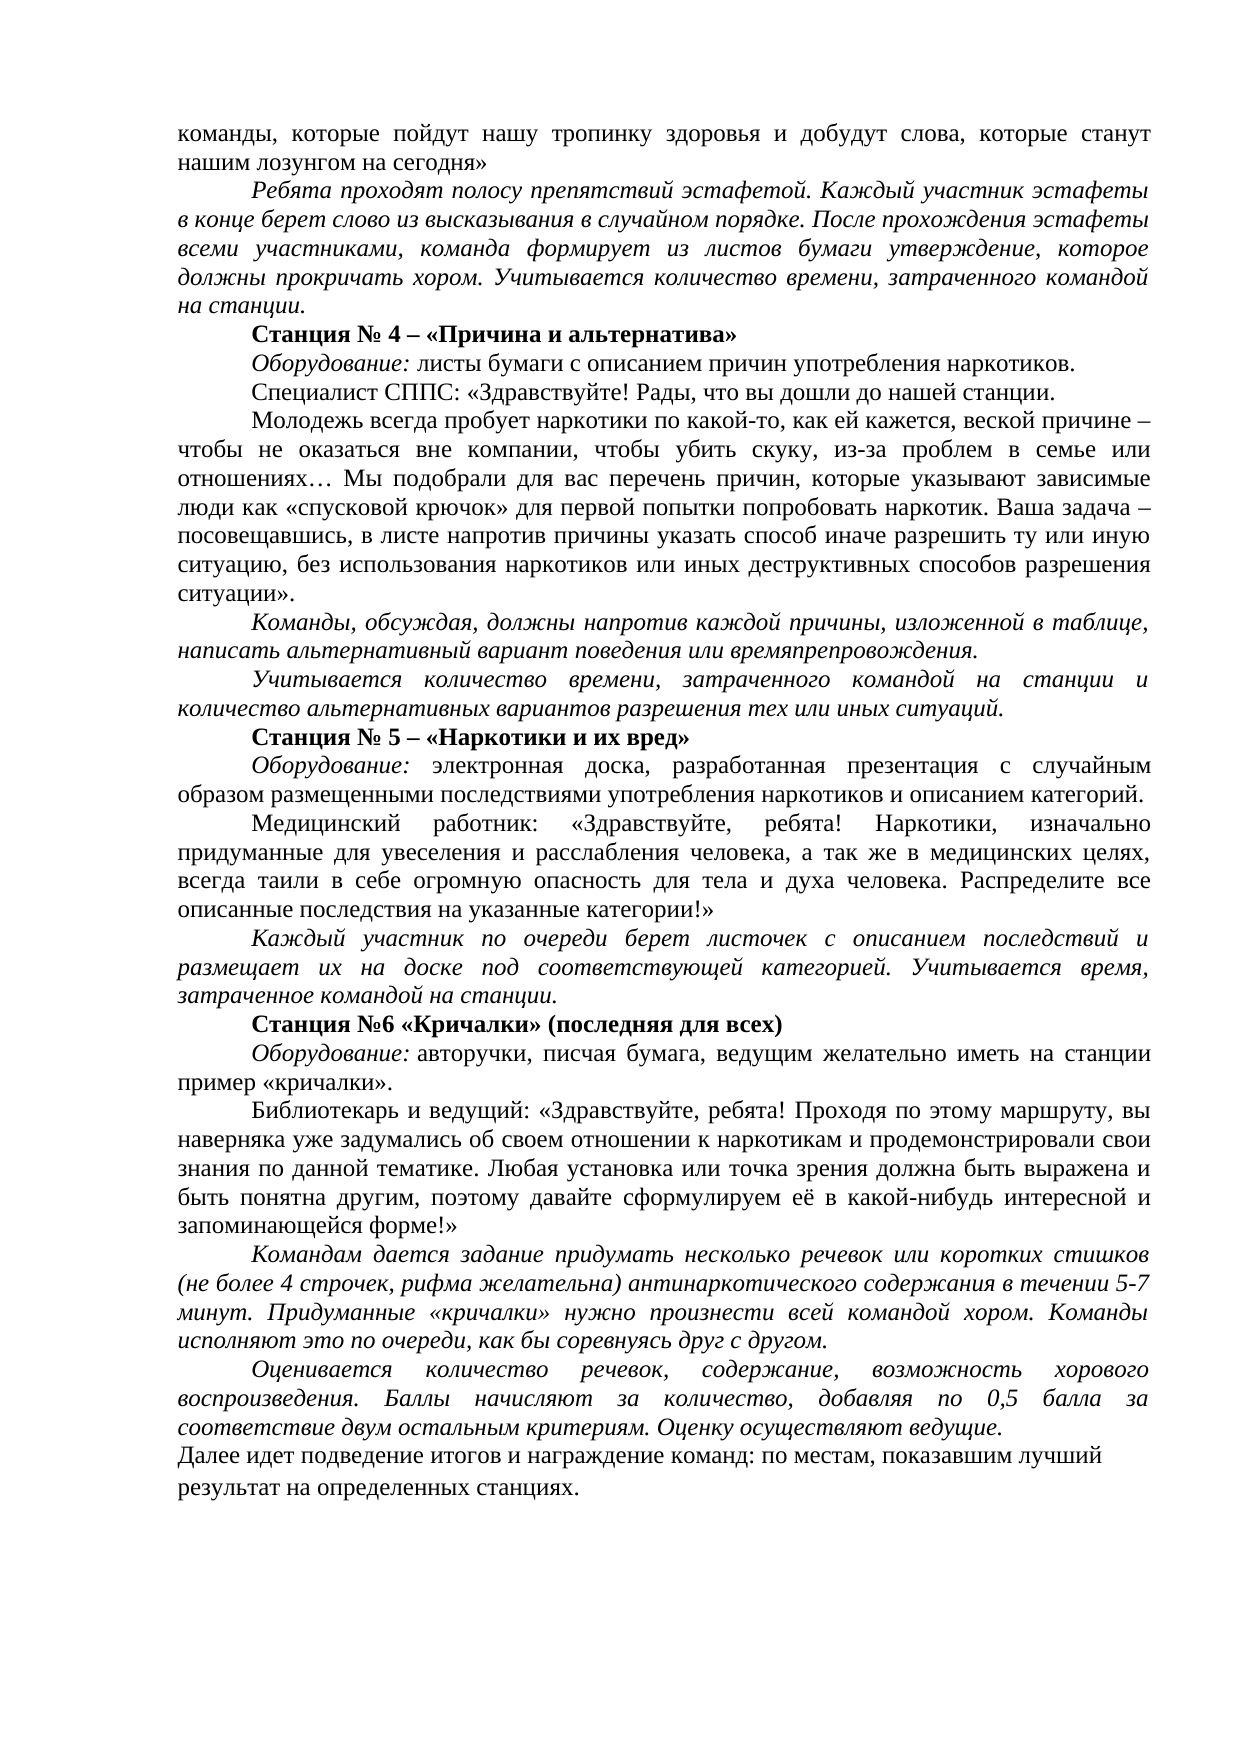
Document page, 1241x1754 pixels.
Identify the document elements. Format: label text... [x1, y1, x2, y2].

text Далее идет подведение итогов и награждение команд: по местам, показавшим лучший результат на определенных станциях. [177, 1441, 1152, 1500]
text Ребята проходят полосу препятствий эстафетой. Каждый участник эстафеты в конце берет слово из высказывания в случайном порядке. После прохождения эстафеты всеми участниками, команда формирует из листов бумаги утверждение, которое должны прокричать хором. Учитывается количество времени, затраченного командой на станции. [177, 176, 1152, 319]
text Оборудование: листы бумаги с описанием причин употребления наркотиков. [177, 348, 1152, 377]
text Команды, обсуждая, должны напротив каждой причины, изложенной в таблице, написать альтернативный вариант поведения или времяпрепровождения. [177, 607, 1152, 664]
text Специалист СППС: «Здравствуйте! Рады, что вы дошли до нашей станции. [177, 377, 1152, 406]
text Молодежь всегда пробует наркотики по какой-то, как ей кажется, веской причине – чтобы не оказаться вне компании, чтобы убить скуку, из-за проблем в семье или отношениях… Мы подобрали для вас перечень причин, которые указывают зависимые люди как «спусковой крючок» для первой попытки попробовать наркотик. Ваша задача – посовещавшись, в листе напротив причины указать способ иначе разрешить ту или иную ситуацию, без использования наркотиков или иных деструктивных способов разрешения ситуации». [177, 406, 1152, 607]
text Медицинский работник: «Здравствуйте, ребята! Наркотики, изначально придуманные для увеселения и расслабления человека, а так же в медицинских целях, всегда таили в себе огромную опасность для тела и духа человека. Распределите все описанные последствия на указанные категории!» [177, 808, 1152, 923]
text Библиотекарь и ведущий: «Здравствуйте, ребята! Проходя по этому маршруту, вы наверняка уже задумались об своем отношении к наркотикам и продемонстрировали свои знания по данной тематике. Любая установка или точка зрения должна быть выражена и быть понятна другим, поэтому давайте сформулируем её в какой-нибудь интересной и запоминающейся форме!» [177, 1096, 1152, 1239]
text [177, 118, 1152, 176]
text Станция №6 «Кричалки» (последняя для всех) [177, 1009, 1152, 1038]
text Станция № 5 – «Наркотики и их вред» [177, 722, 1152, 751]
text Учитывается количество времени, затраченного командой на станции и количество альтернативных вариантов разрешения тех или иных ситуаций. [177, 664, 1152, 722]
text Оценивается количество речевок, содержание, возможность хорового воспроизведения. Баллы начисляют за количество, добавляя по 0,5 балла за соответствие двум остальным критериям. Оценку осуществляют ведущие. [177, 1354, 1152, 1441]
text Оборудование: авторучки, писчая бумага, ведущим желательно иметь на станции пример «кричалки». [177, 1038, 1152, 1096]
text Оборудование: электронная доска, разработанная презентация с случайным образом размещенными последствиями употребления наркотиков и описанием категорий. [177, 751, 1152, 808]
text Командам дается задание придумать несколько речевок или коротких стишков (не более 4 строчек, рифма желательна) антинаркотического содержания в течении 5-7 минут. Придуманные «кричалки» нужно произнести всей командой хором. Команды исполняют это по очереди, как бы соревнуясь друг с другом. [177, 1239, 1152, 1354]
text Каждый участник по очереди берет листочек с описанием последствий и размещает их на доске под соответствующей категорией. Учитывается время, затраченное командой на станции. [177, 923, 1152, 1009]
text Станция № 4 – «Причина и альтернатива» [177, 319, 1152, 348]
